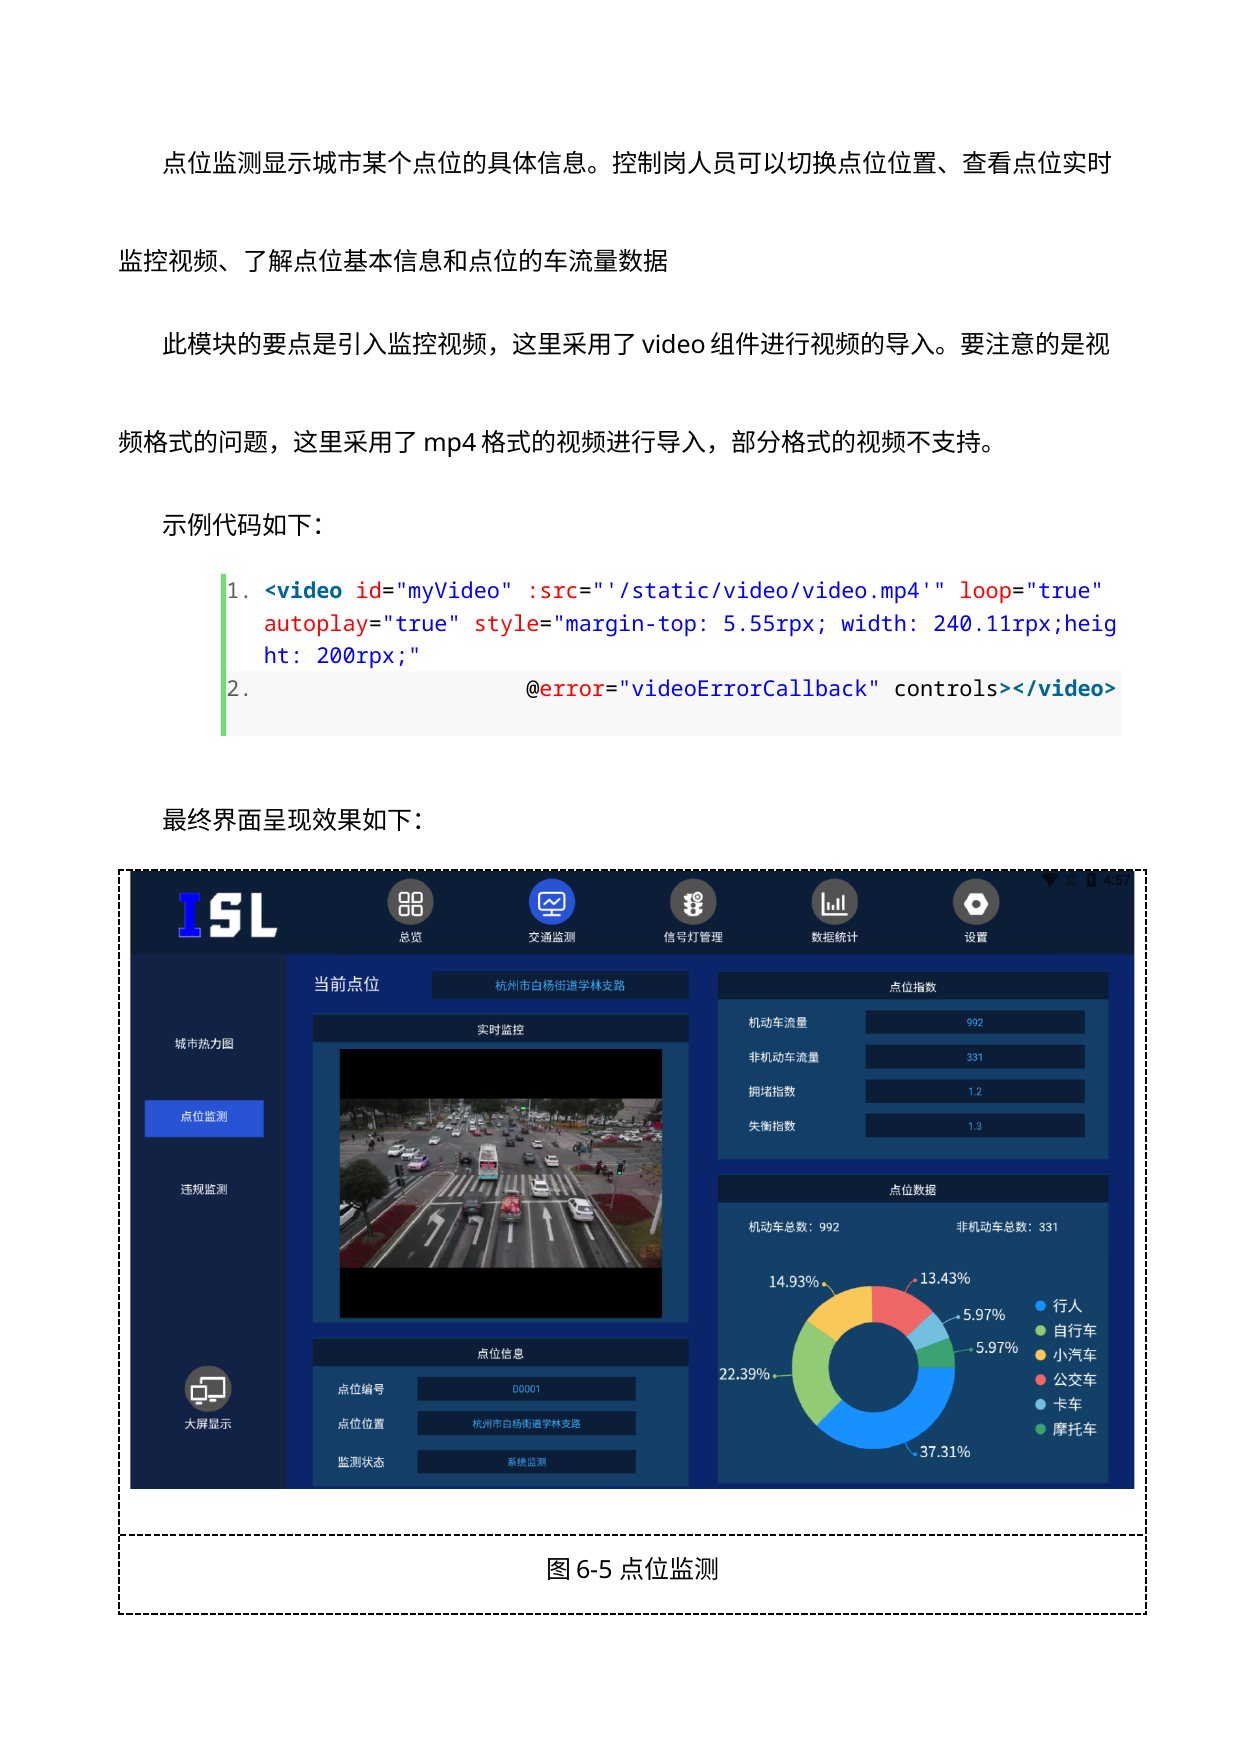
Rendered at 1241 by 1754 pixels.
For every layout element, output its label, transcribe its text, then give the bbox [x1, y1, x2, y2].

text 此模块的要点是引入监控视频，这里采用了video组件进行视频的导入。要注意的是视频格式的问题，这里采用了mp4格式的视频进行导入，部分格式的视频不支持。 [118, 310, 1122, 473]
text 点位监测显示城市某个点位的具体信息。控制岗人员可以切换点位位置、查看点位实时监控视频、了解点位基本信息和点位的车流量数据 [118, 129, 1122, 292]
table_cell [119, 1534, 1146, 1613]
text 示例代码如下： [118, 491, 1122, 556]
picture [130, 871, 1135, 1489]
list <video id="myVideo" :src="'/static/video/video.mp4'" loop="true" autoplay="true" style="margin-top: 5.55rpx; width: 240.11rpx;height: 200rpx;" [226, 574, 1122, 671]
text 最终界面呈现效果如下： [118, 786, 1122, 851]
table_header [119, 869, 1146, 1533]
list @error="videoErrorCallback" controls></video> [226, 671, 1122, 736]
